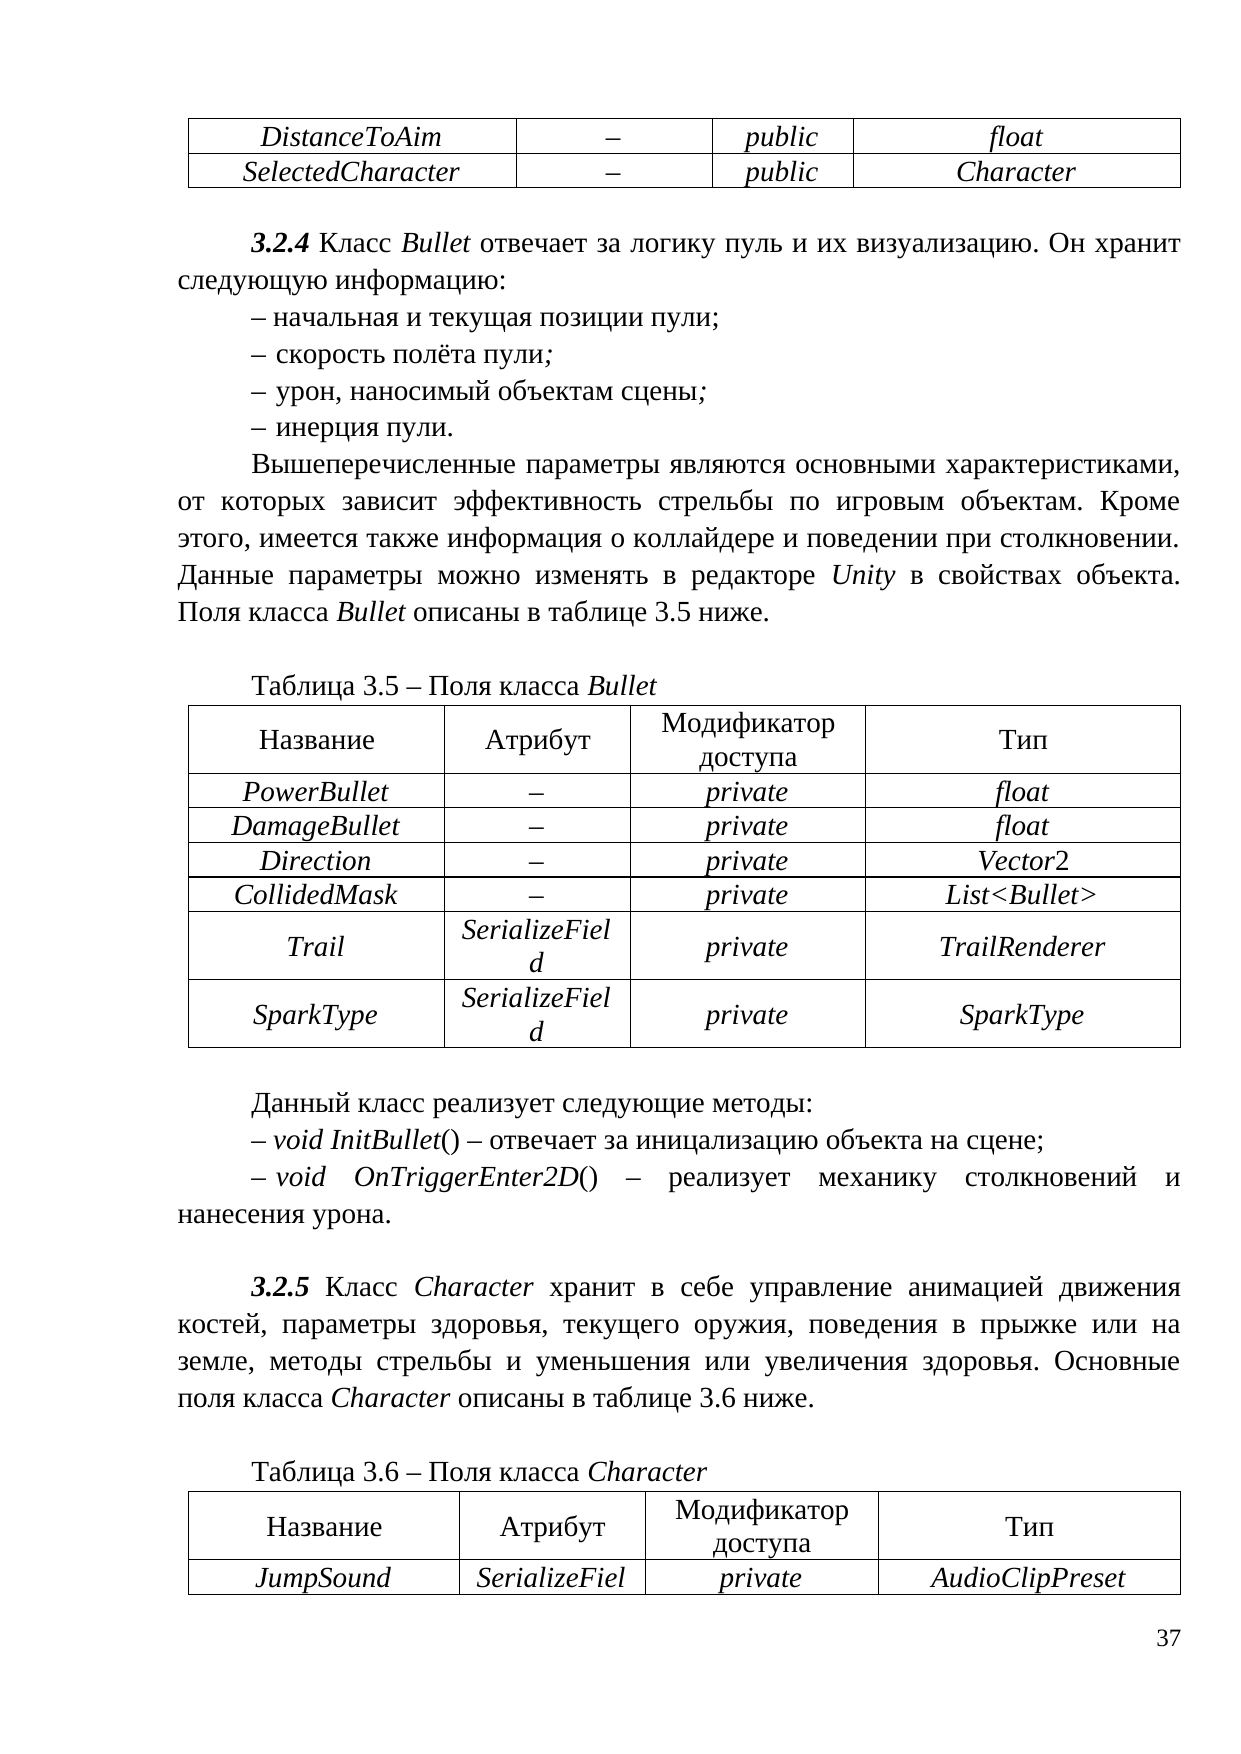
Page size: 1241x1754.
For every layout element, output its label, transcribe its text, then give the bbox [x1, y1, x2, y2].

text – начальная и текущая позиции пули; [177, 299, 1181, 332]
table_header Атрибут [460, 1492, 645, 1559]
table_header Модификатор доступа [631, 706, 865, 773]
table_header Атрибут [445, 706, 630, 773]
text – инерция пули. [177, 409, 1181, 443]
table_header Тип [879, 1492, 1180, 1559]
table_cell PowerBullet [189, 774, 444, 807]
table_cell CollidedMask [189, 878, 444, 911]
table_cell List<Bullet> [866, 878, 1180, 911]
table_cell Direction [189, 843, 444, 876]
table_cell public [713, 119, 853, 153]
table_cell DistanceToAim [189, 119, 516, 153]
table_cell private [631, 843, 865, 876]
table_cell private [631, 912, 865, 979]
text Таблица 3.6 – Поля класса Character [177, 1454, 1181, 1487]
table_cell Character [854, 154, 1180, 187]
table_cell SerializeField [460, 1560, 645, 1593]
table_cell SerializeField [445, 980, 630, 1047]
table_cell SerializeField [445, 912, 630, 979]
table_cell – [445, 774, 630, 807]
text Таблица 3.5 – Поля класса Bullet [177, 668, 1181, 701]
table_header Модификатор доступа [646, 1492, 878, 1559]
table_cell private [631, 980, 865, 1047]
table_cell – [445, 808, 630, 842]
text Данный класс реализует следующие методы: [177, 1085, 1181, 1119]
table_cell JumpSound [189, 1560, 459, 1593]
table_cell AudioClipPreset [879, 1560, 1180, 1593]
table_cell private [631, 808, 865, 842]
table_cell private [631, 878, 865, 911]
table_cell float [854, 119, 1180, 153]
table_cell private [631, 774, 865, 807]
table_cell float [866, 774, 1180, 807]
table_cell Trail [189, 912, 444, 979]
table_cell SelectedCharacter [189, 154, 516, 187]
table_cell Vector2 [866, 843, 1180, 876]
table_cell private [646, 1560, 878, 1593]
table_cell float [866, 808, 1180, 842]
table_cell – [517, 154, 712, 187]
text – урон, наносимый объектам сцены; [177, 373, 1181, 406]
table_cell DamageBullet [189, 808, 444, 842]
table_header Название [189, 706, 444, 773]
text 3.2.5 Класс Character хранит в себе управление анимацией движения костей, параметры здоровья, текущего оружия, поведения в прыжке или на земле, методы стрельбы и уменьшения или увеличения здоровья. Основные поля класса Character описаны в таблице 3.6 ниже. [177, 1269, 1181, 1414]
table_header Название [189, 1492, 459, 1559]
text – void InitBullet() – отвечает за иницализацию объекта на сцене; [177, 1122, 1181, 1156]
text 3.2.4 Класс Bullet отвечает за логику пуль и их визуализацию. Он хранит следующую информацию: [177, 225, 1181, 296]
table_cell – [445, 843, 630, 876]
table_cell SparkType [866, 980, 1180, 1047]
text Вышеперечисленные параметры являются основными характеристиками, от которых зависит эффективность стрельбы по игровым объектам. Кроме этого, имеется также информация о коллайдере и поведении при столкновении. Данные параметры можно изменять в редакторе Unity в свойствах объекта. Поля класса Bullet описаны в таблице 3.5 ниже. [177, 446, 1181, 627]
text – скорость полёта пули; [177, 336, 1181, 369]
table_cell – [517, 119, 712, 153]
table_cell – [445, 878, 630, 911]
table_header Тип [866, 706, 1180, 773]
table_cell public [713, 154, 853, 187]
table_cell TrailRenderer [866, 912, 1180, 979]
text – void OnTriggerEnter2D() – реализует механику столкновений и нанесения урона. [177, 1159, 1181, 1229]
table_cell SparkType [189, 980, 444, 1047]
